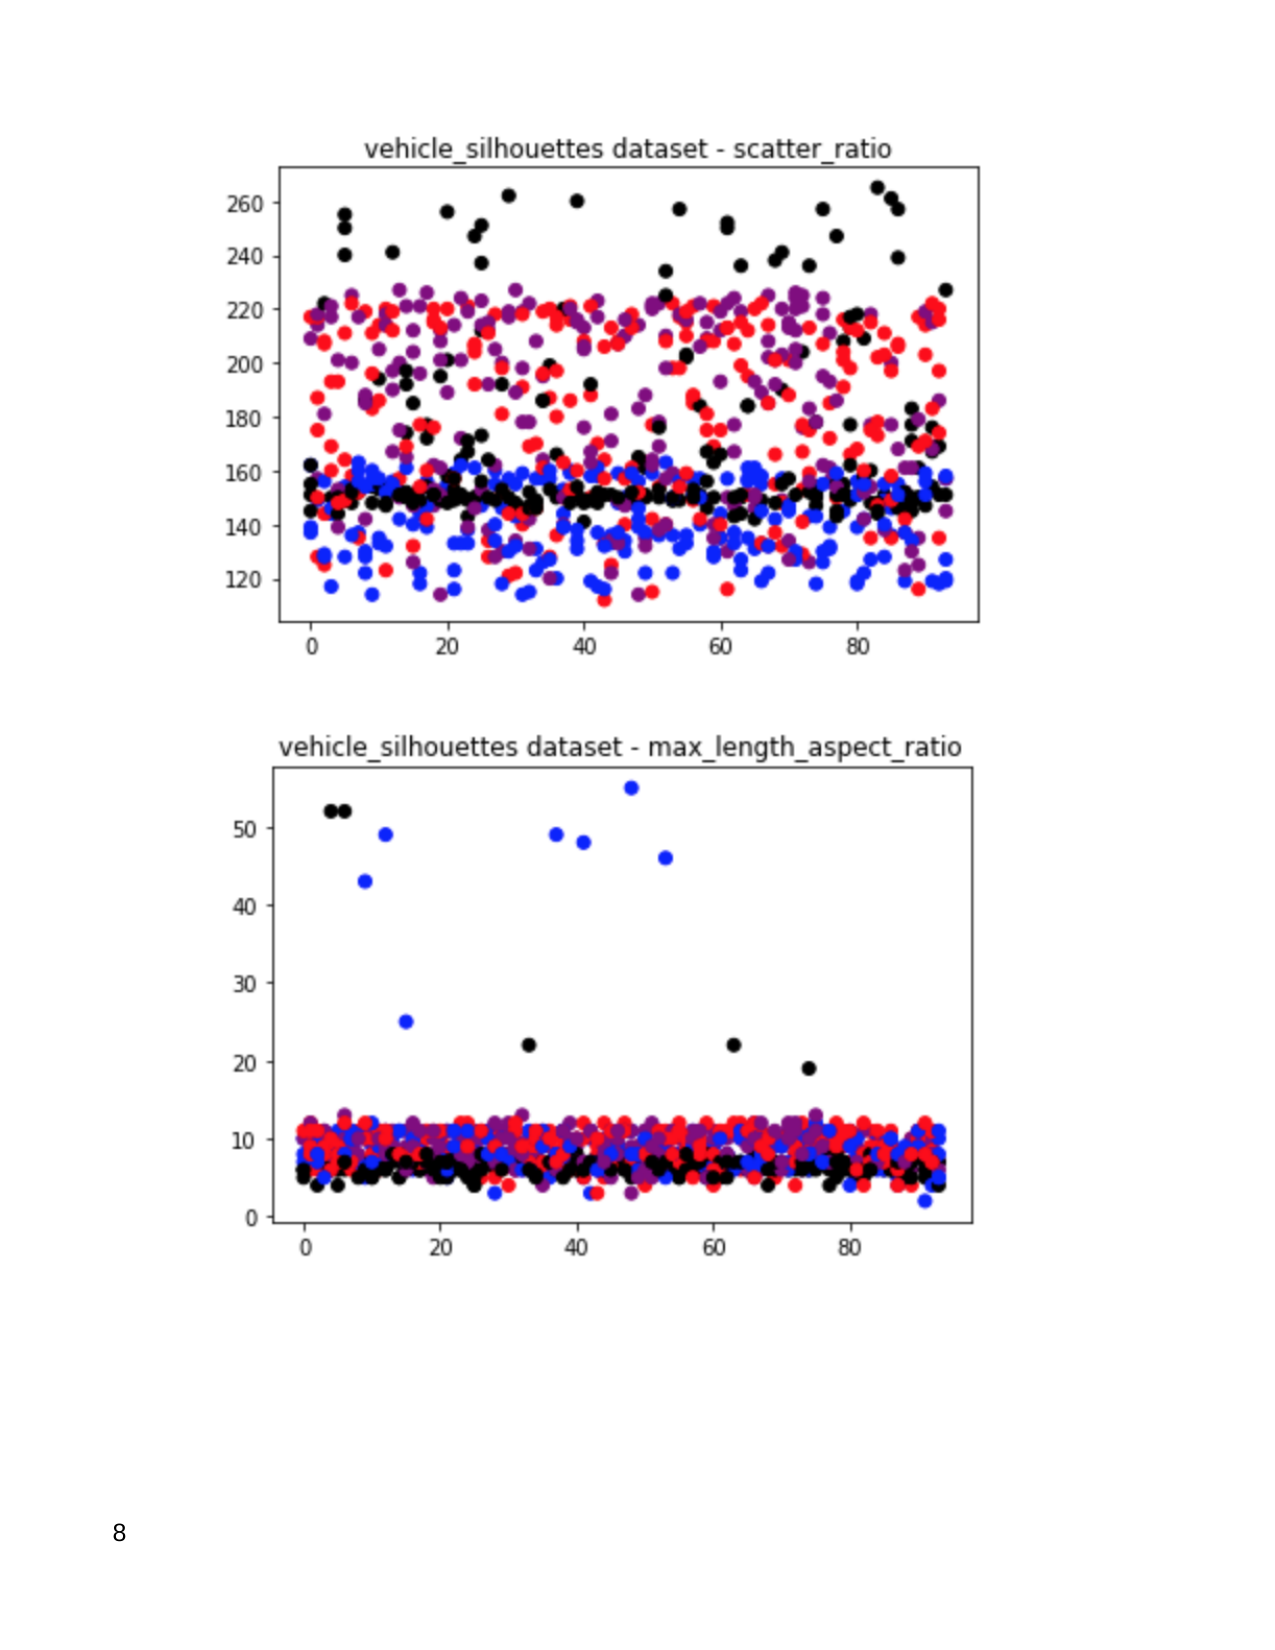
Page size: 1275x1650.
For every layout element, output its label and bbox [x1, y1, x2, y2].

picture [193, 708, 1013, 1291]
picture [193, 112, 1034, 694]
